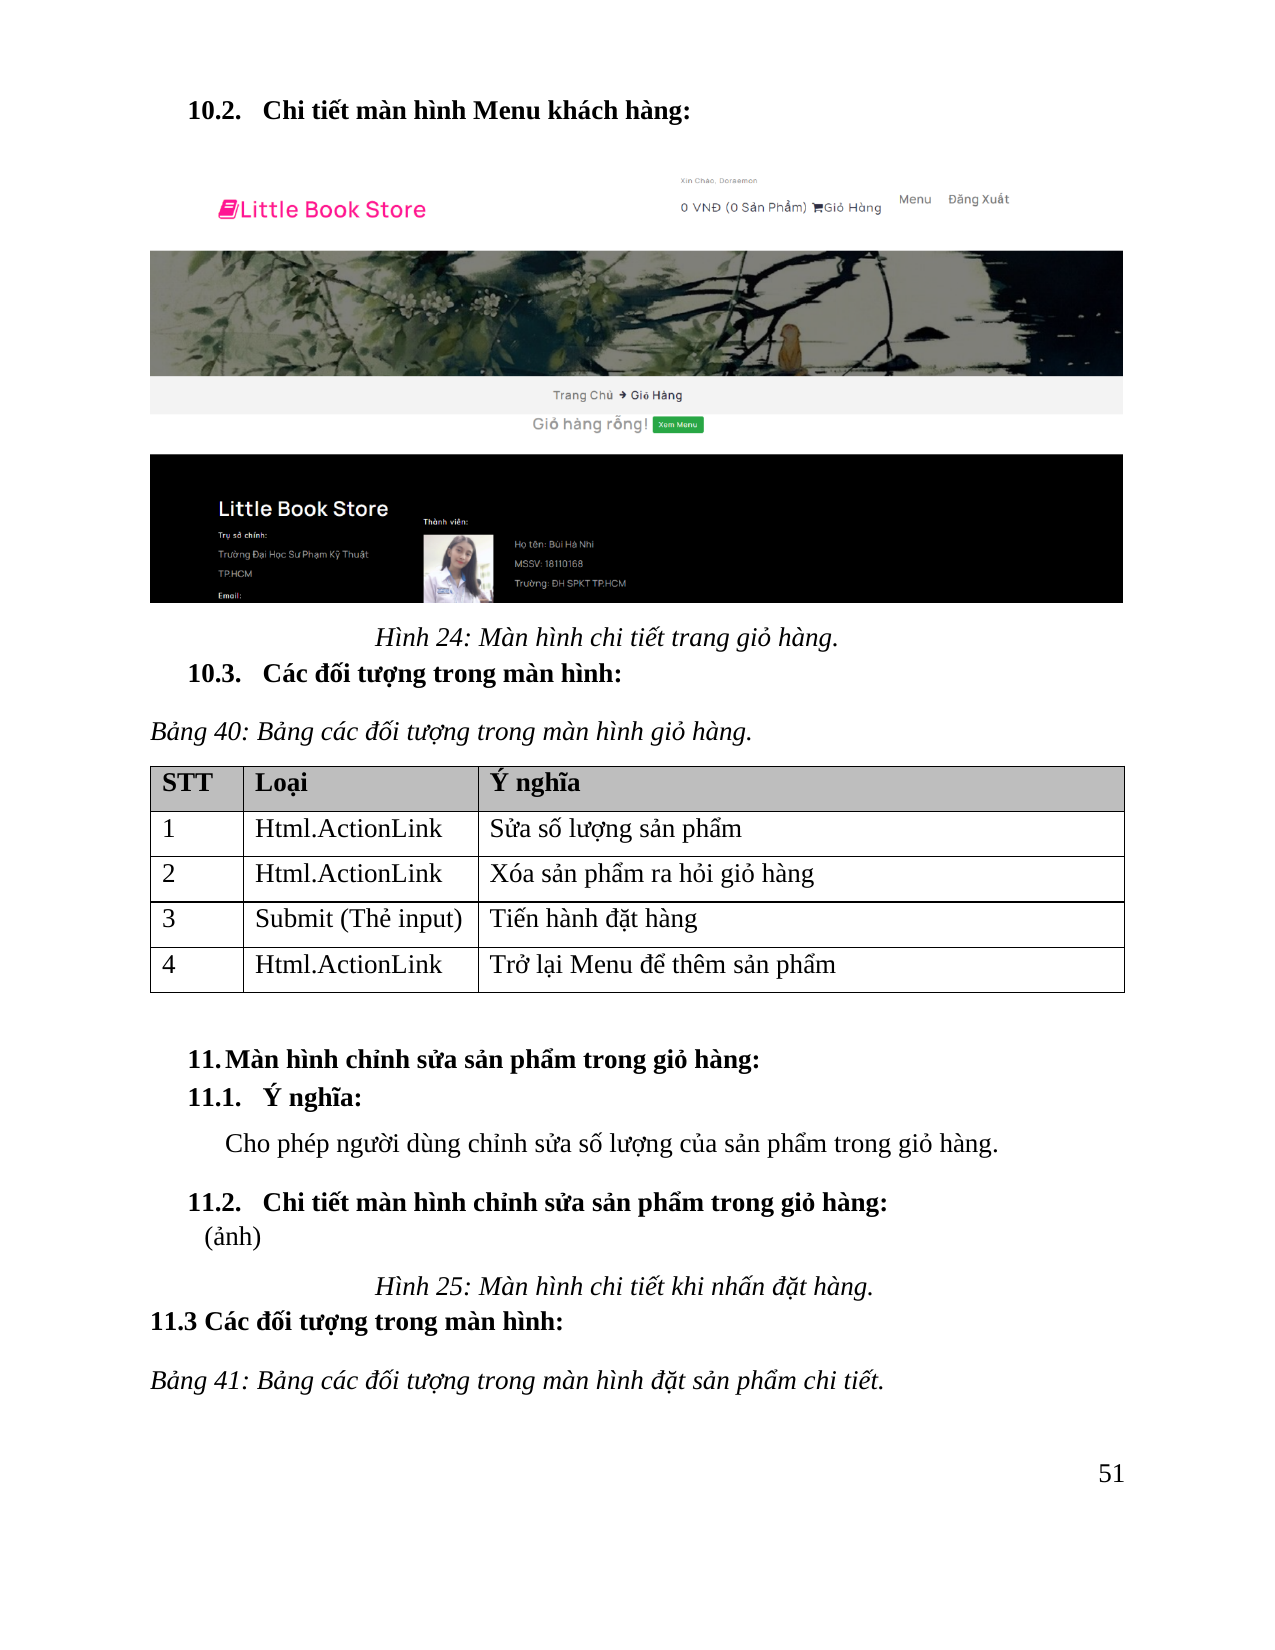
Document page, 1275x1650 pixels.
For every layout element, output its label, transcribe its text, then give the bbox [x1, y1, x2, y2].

table_cell Xóa sản phẩm ra hỏi giỏ hàng [479, 857, 1124, 901]
table_header Loại [244, 767, 478, 811]
table_cell 1 [151, 812, 243, 856]
table_cell Trở lại Menu để thêm sản phẩm [479, 948, 1124, 992]
table_cell Tiến hành đặt hàng [479, 903, 1124, 947]
subtitle Màn hình chỉnh sửa sản phẩm trong giỏ hàng: [187, 1043, 1125, 1074]
table_cell 4 [151, 948, 243, 992]
picture [150, 175, 1123, 603]
text Bảng 40: Bảng các đối tượng trong màn hình giỏ hàng. [150, 715, 1125, 746]
table_cell Html.ActionLink [244, 857, 478, 901]
text Bảng 41: Bảng các đối tượng trong màn hình đặt sản phẩm chi tiết. [150, 1364, 1125, 1395]
table_cell Submit (Thẻ input) [244, 903, 478, 947]
table_cell 3 [151, 903, 243, 947]
table_cell Sửa số lượng sản phẩm [479, 812, 1124, 856]
table_cell Html.ActionLink [244, 812, 478, 856]
text Hình 25: Màn hình chi tiết khi nhấn đặt hàng. [300, 1270, 1125, 1301]
table_cell Html.ActionLink [244, 948, 478, 992]
subtitle Các đối tượng trong màn hình: [187, 657, 1125, 688]
subtitle 11.3 Các đối tượng trong màn hình: [150, 1305, 1125, 1336]
table_cell 2 [151, 857, 243, 901]
subtitle Chi tiết màn hình chỉnh sửa sản phẩm trong giỏ hàng: [187, 1186, 1125, 1217]
text (ảnh) [150, 1220, 1125, 1251]
subtitle Chi tiết màn hình Menu khách hàng: [187, 94, 1125, 126]
subtitle Ý nghĩa: [187, 1081, 1125, 1112]
table_header Ý nghĩa [479, 767, 1124, 811]
text Hình 24: Màn hình chi tiết trang giỏ hàng. [300, 621, 1125, 653]
list Cho phép người dùng chỉnh sửa số lượng của sản phẩm trong giỏ hàng. [225, 1127, 1125, 1158]
table_header STT [151, 767, 243, 811]
